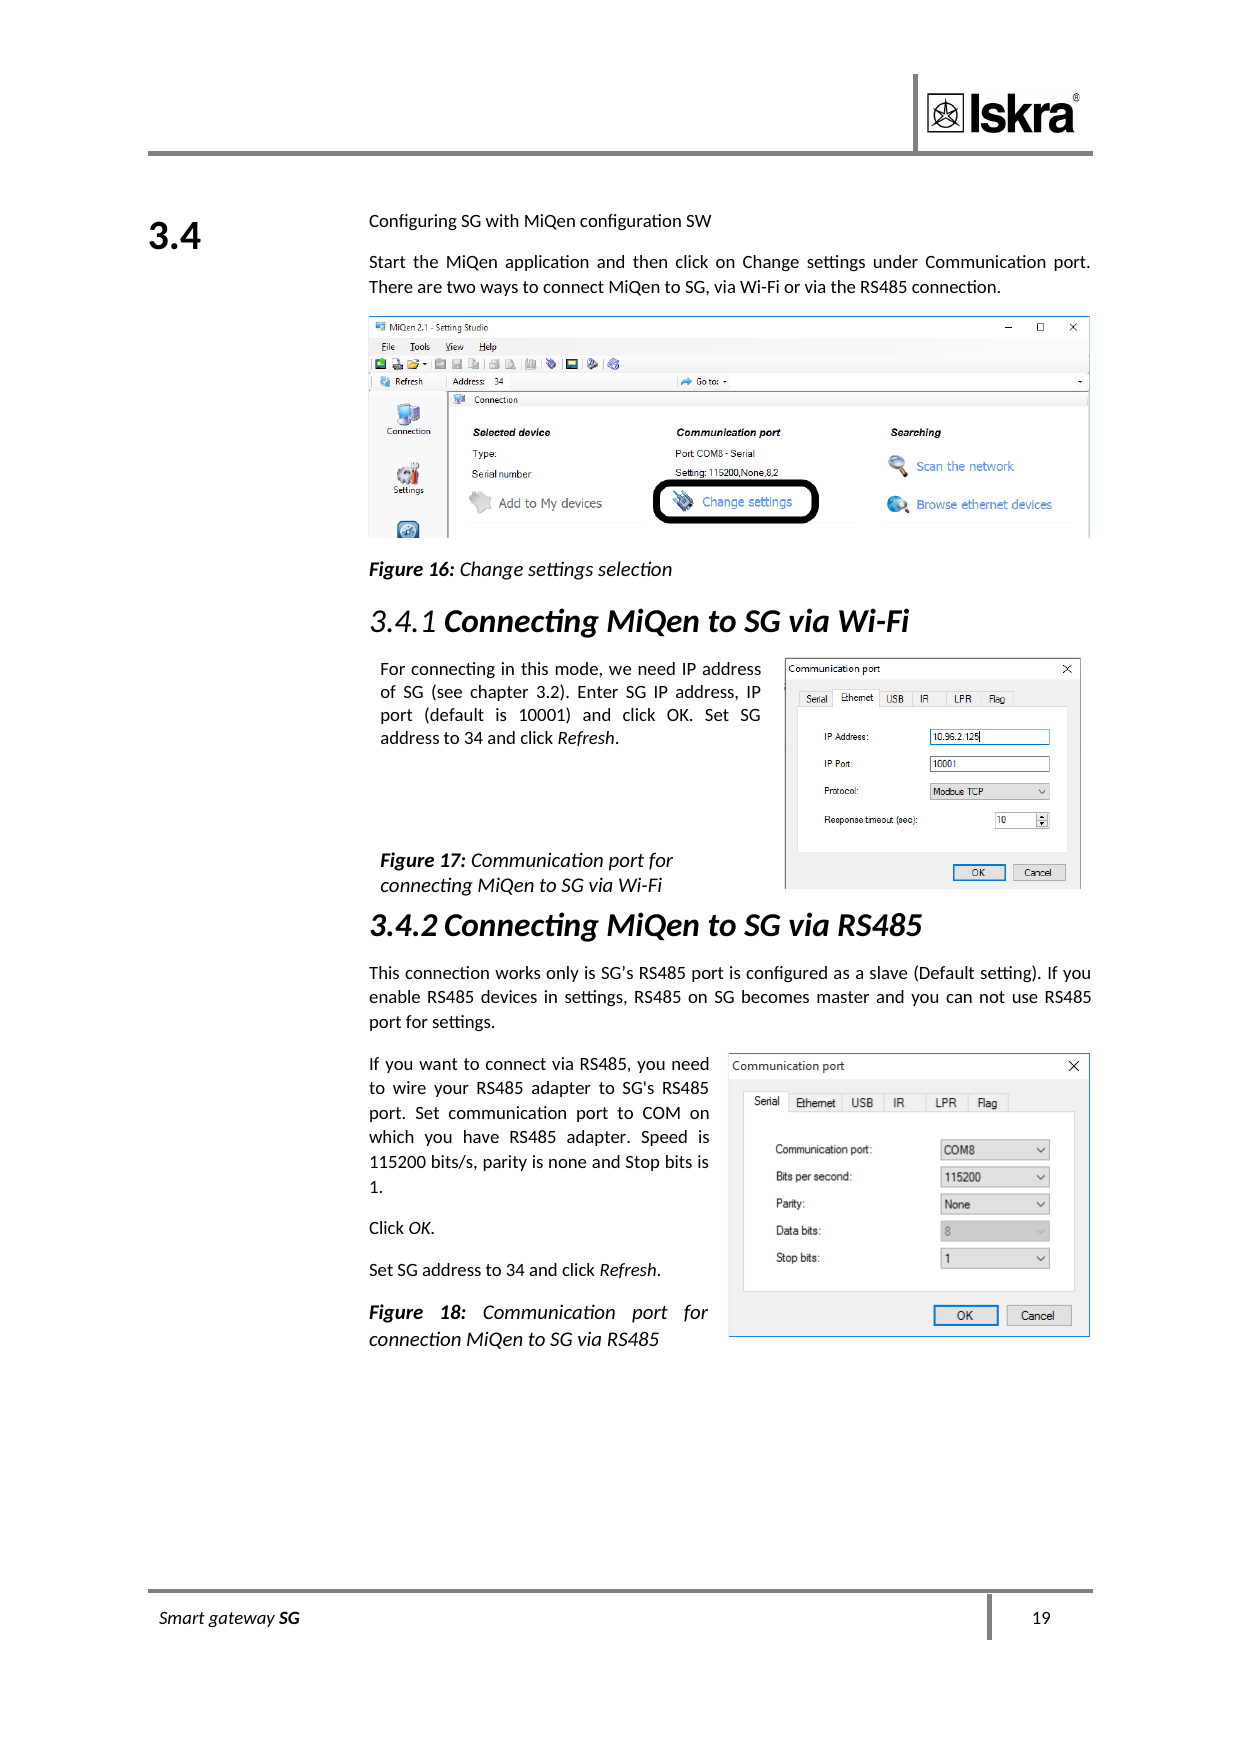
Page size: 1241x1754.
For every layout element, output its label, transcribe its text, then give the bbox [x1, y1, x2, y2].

picture [784, 657, 1081, 889]
text Figure 16: Change settings selection [369, 556, 1093, 582]
picture [728, 1053, 1090, 1337]
picture [927, 93, 1080, 133]
picture [368, 316, 1090, 538]
text If you want to connect via RS485, you need to wire your RS485 adapter to SG's RS485 port. Set communication port to COM on which you have RS485 adapter. Speed is 115200 bits/s, parity is none and Stop bits is 1. [369, 1052, 1093, 1198]
subtitle Connecting MiQen to SG via RS485 [369, 904, 1093, 944]
subtitle Configuring SG with MiQen configuration SW [148, 209, 295, 260]
text This connection works only is SG’s RS485 port is configured as a slave (Default setting). If you enable RS485 devices in settings, RS485 on SG becomes master and you can not use RS485 port for settings. [369, 961, 1093, 1033]
text Start the MiQen application and then click on Change settings under Communication port. There are two ways to connect MiQen to SG, via Wi-Fi or via the RS485 connection. [369, 250, 1093, 298]
table_header For connecting in this mode, we need IP address of SG (see chapter 3.2). Enter SG IP address, IP port (default is 10001) and click OK. Set SG address to 34 and click Refresh. [369, 658, 773, 778]
text Figure 18: Communication port for connection MiQen to SG via RS485 [369, 1299, 1093, 1352]
subtitle Connecting MiQen to SG via Wi-Fi [369, 601, 1093, 641]
text Click OK. [369, 1216, 728, 1239]
table_header [773, 658, 1092, 898]
table_cell Figure 17: Communication port for connecting MiQen to SG via Wi-Fi [369, 778, 773, 898]
text Set SG address to 34 and click Refresh. [369, 1258, 728, 1281]
